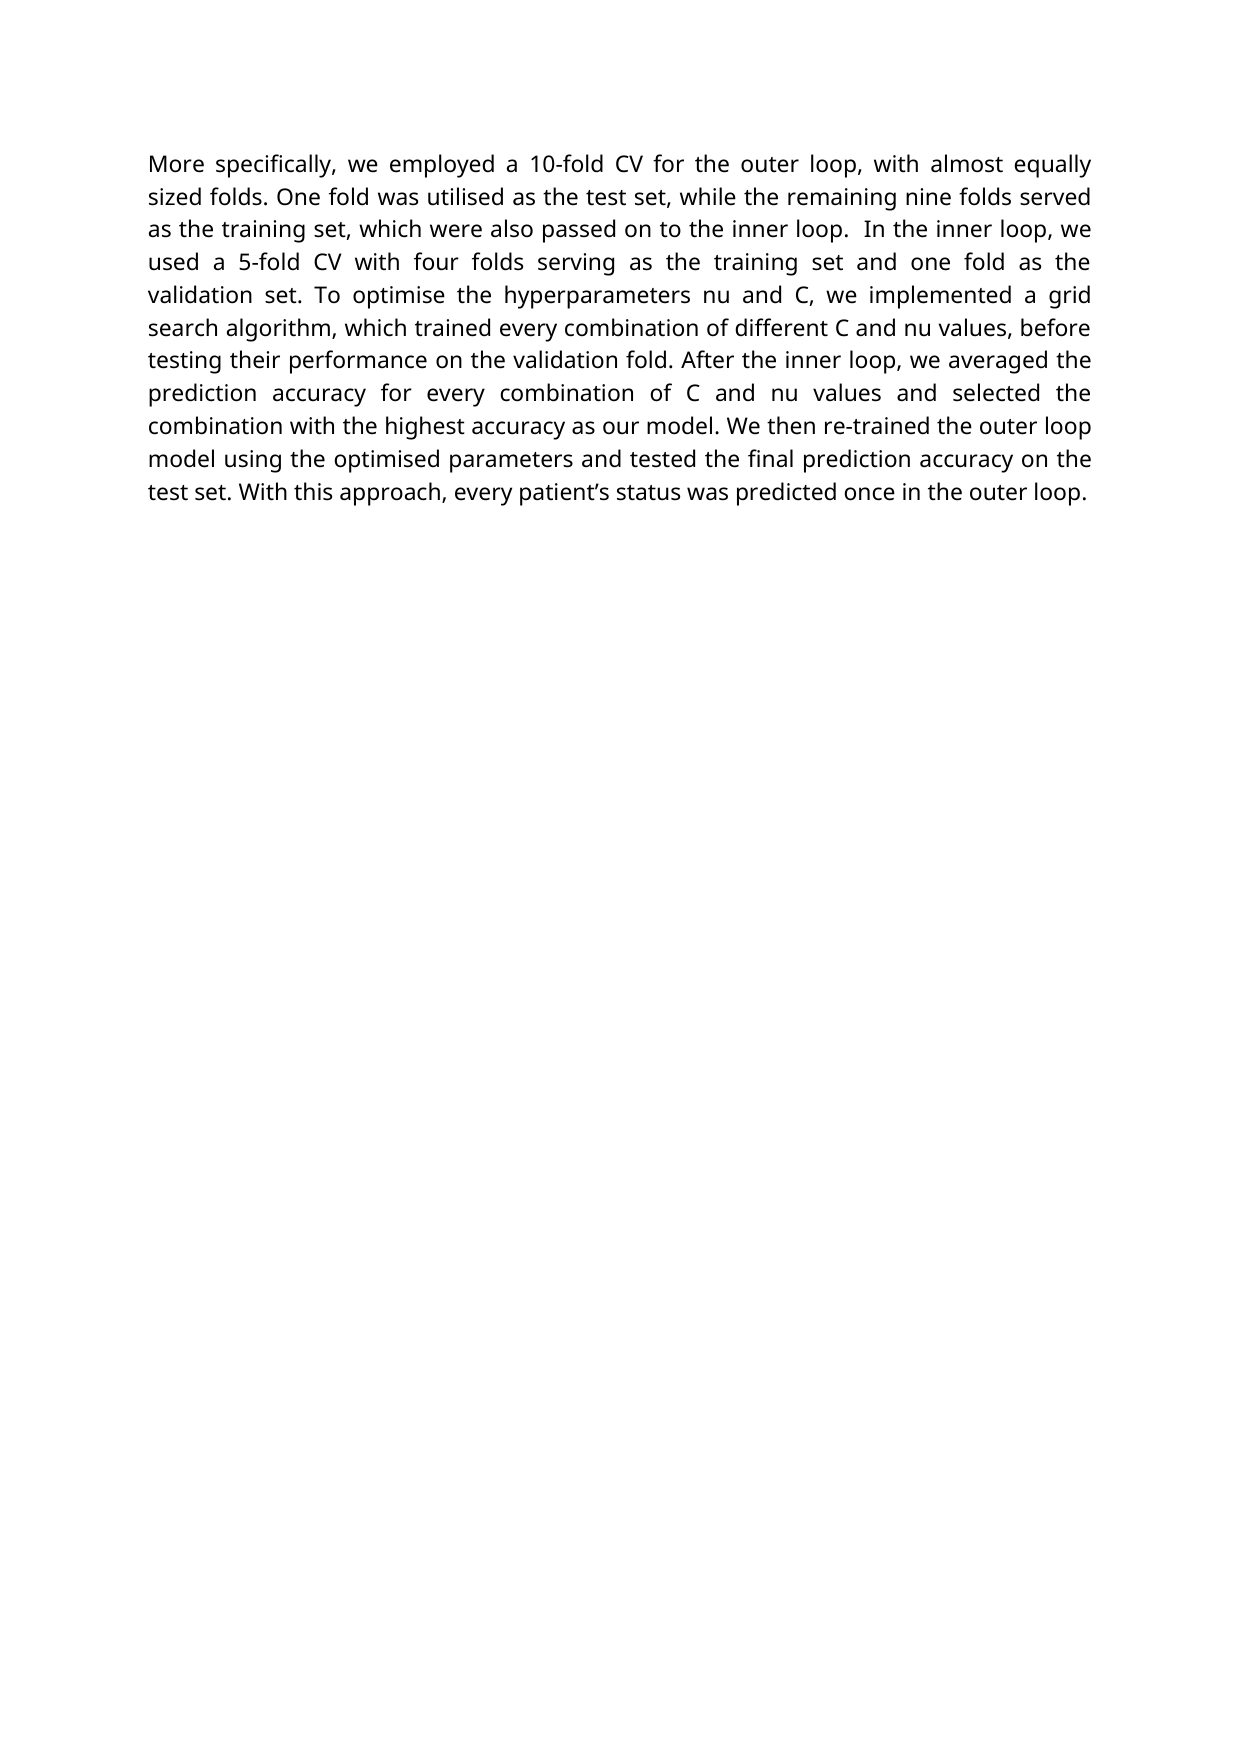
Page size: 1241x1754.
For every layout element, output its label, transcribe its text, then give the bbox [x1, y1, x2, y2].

text More specifically, we employed a 10-fold CV for the outer loop, with almost equally sized folds. One fold was utilised as the test set, while the remaining nine folds served as the training set, which were also passed on to the inner loop. In the inner loop, we used a 5-fold CV with four folds serving as the training set and one fold as the validation set. To optimise the hyperparameters nu and C, we implemented a grid search algorithm, which trained every combination of different C and nu values, before testing their performance on the validation fold. After the inner loop, we averaged the prediction accuracy for every combination of C and nu values and selected the combination with the highest accuracy as our model. We then re-trained the outer loop model using the optimised parameters and tested the final prediction accuracy on the test set. With this approach, every patient’s status was predicted once in the outer loop. [148, 148, 1093, 507]
